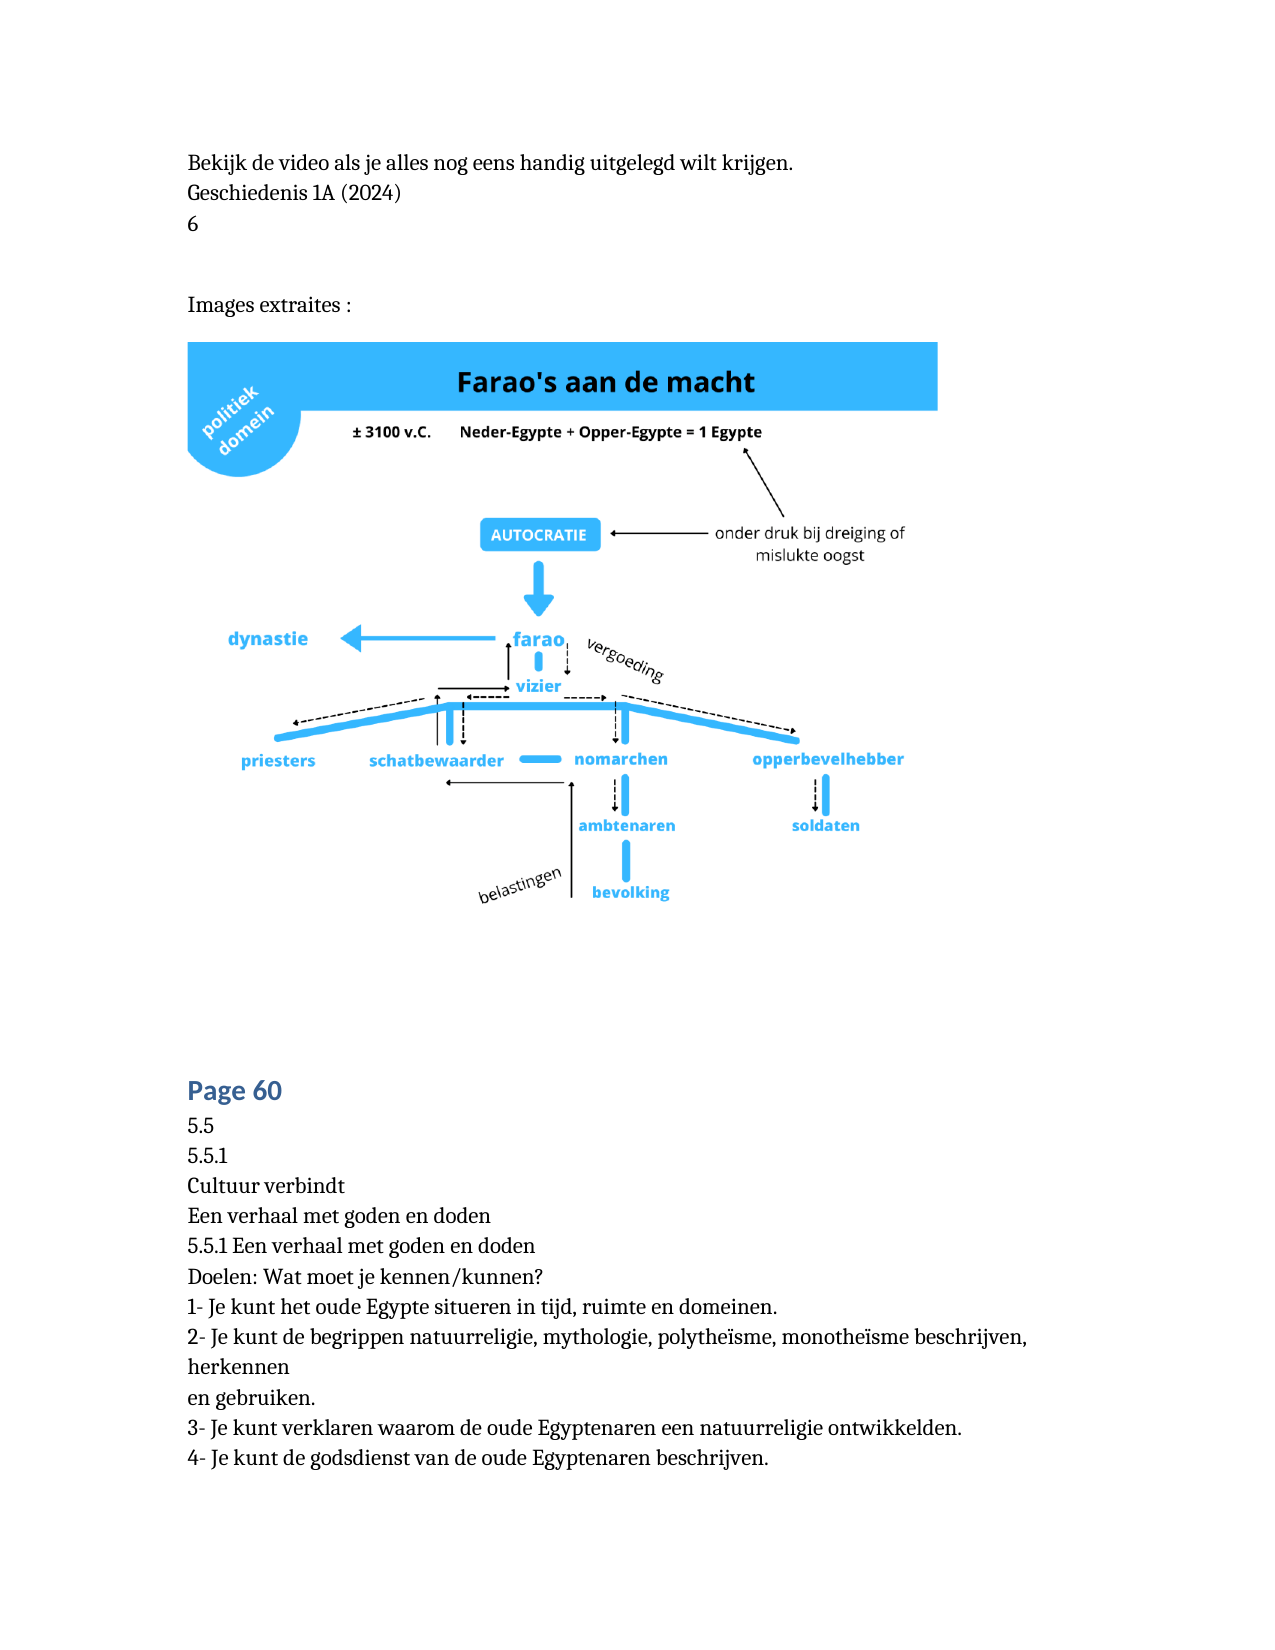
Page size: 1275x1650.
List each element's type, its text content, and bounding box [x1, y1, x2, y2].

text Images extraites : [187, 292, 1087, 318]
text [187, 1112, 1087, 1471]
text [187, 150, 1087, 267]
subtitle Page 60 [187, 1072, 1087, 1107]
picture [187, 342, 938, 1018]
